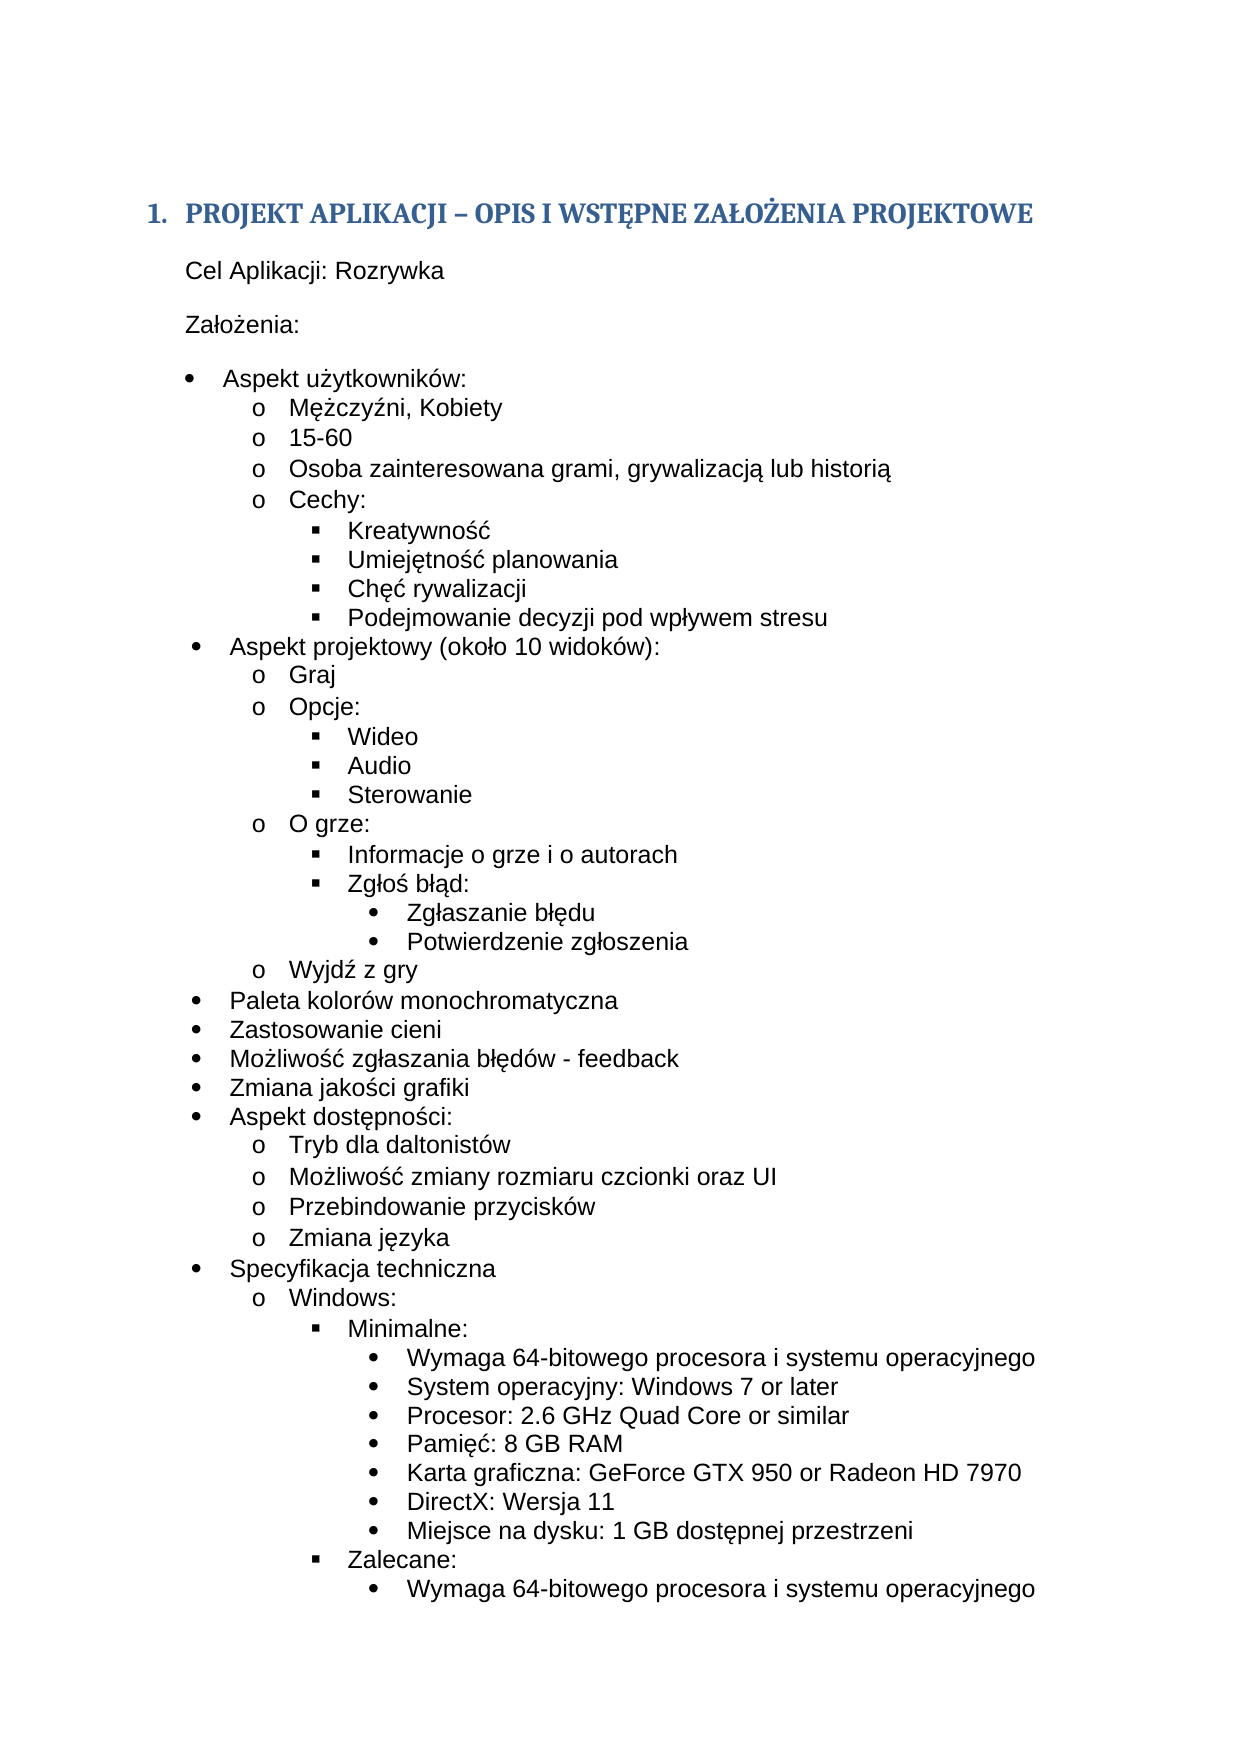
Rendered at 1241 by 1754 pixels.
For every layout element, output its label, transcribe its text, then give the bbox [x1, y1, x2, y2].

list Zgłaszanie błędu [369, 898, 1093, 926]
list Chęć rywalizacji [310, 574, 1093, 603]
list Aspekt użytkowników: [185, 364, 1093, 392]
list Windows: [251, 1283, 1093, 1314]
list Miejsce na dysku: 1 GB dostępnej przestrzeni [369, 1516, 1093, 1545]
list Paleta kolorów monochromatyczna [192, 986, 1093, 1015]
list Potwierdzenie zgłoszenia [369, 926, 1093, 955]
text Założenia: [148, 310, 1093, 339]
list Zalecane: [310, 1545, 1093, 1574]
list Wyjdź z gry [251, 955, 1093, 986]
list Zgłoś błąd: [310, 869, 1093, 898]
list O grze: [251, 809, 1093, 840]
list Informacje o grze i o autorach [310, 840, 1093, 869]
list Podejmowanie decyzji pod wpływem stresu [310, 603, 1093, 632]
list 15-60 [251, 423, 1093, 454]
list Aspekt dostępności: [192, 1102, 1093, 1131]
list Aspekt projektowy (około 10 widoków): [192, 632, 1093, 661]
list Wideo [310, 722, 1093, 751]
list Tryb dla daltonistów [251, 1131, 1093, 1161]
list Mężczyźni, Kobiety [251, 392, 1093, 423]
list Osoba zainteresowana grami, grywalizacją lub historią [251, 454, 1093, 485]
list Specyfikacja techniczna [192, 1254, 1093, 1283]
list Opcje: [251, 691, 1093, 722]
list Pamięć: 8 GB RAM [369, 1429, 1093, 1458]
list Cechy: [251, 485, 1093, 516]
list Możliwość zgłaszania błędów - feedback [192, 1044, 1093, 1073]
list Wymaga 64-bitowego procesora i systemu operacyjnego [369, 1574, 1093, 1603]
list Karta graficzna: GeForce GTX 950 or Radeon HD 7970 [369, 1458, 1093, 1487]
list Audio [310, 751, 1093, 780]
list Możliwość zmiany rozmiaru czcionki oraz UI [251, 1161, 1093, 1192]
text Cel Aplikacji: Rozrywka [148, 256, 1093, 285]
list Zmiana języka [251, 1223, 1093, 1254]
list DirectX: Wersja 11 [369, 1487, 1093, 1516]
list System operacyjny: Windows 7 or later [369, 1372, 1093, 1401]
list Sterowanie [310, 780, 1093, 809]
list Zmiana jakości grafiki [192, 1073, 1093, 1102]
list Przebindowanie przycisków [251, 1192, 1093, 1223]
list Minimalne: [310, 1314, 1093, 1343]
list Wymaga 64-bitowego procesora i systemu operacyjnego [369, 1343, 1093, 1372]
list Zastosowanie cieni [192, 1015, 1093, 1044]
list Umiejętność planowania [310, 545, 1093, 574]
list Procesor: 2.6 GHz Quad Core or similar [369, 1401, 1093, 1429]
subtitle PROJEKT APLIKACJI – OPIS I WSTĘPNE ZAŁOŻENIA PROJEKTOWE [148, 198, 1093, 231]
list Kreatywność [310, 516, 1093, 545]
list Graj [251, 661, 1093, 691]
